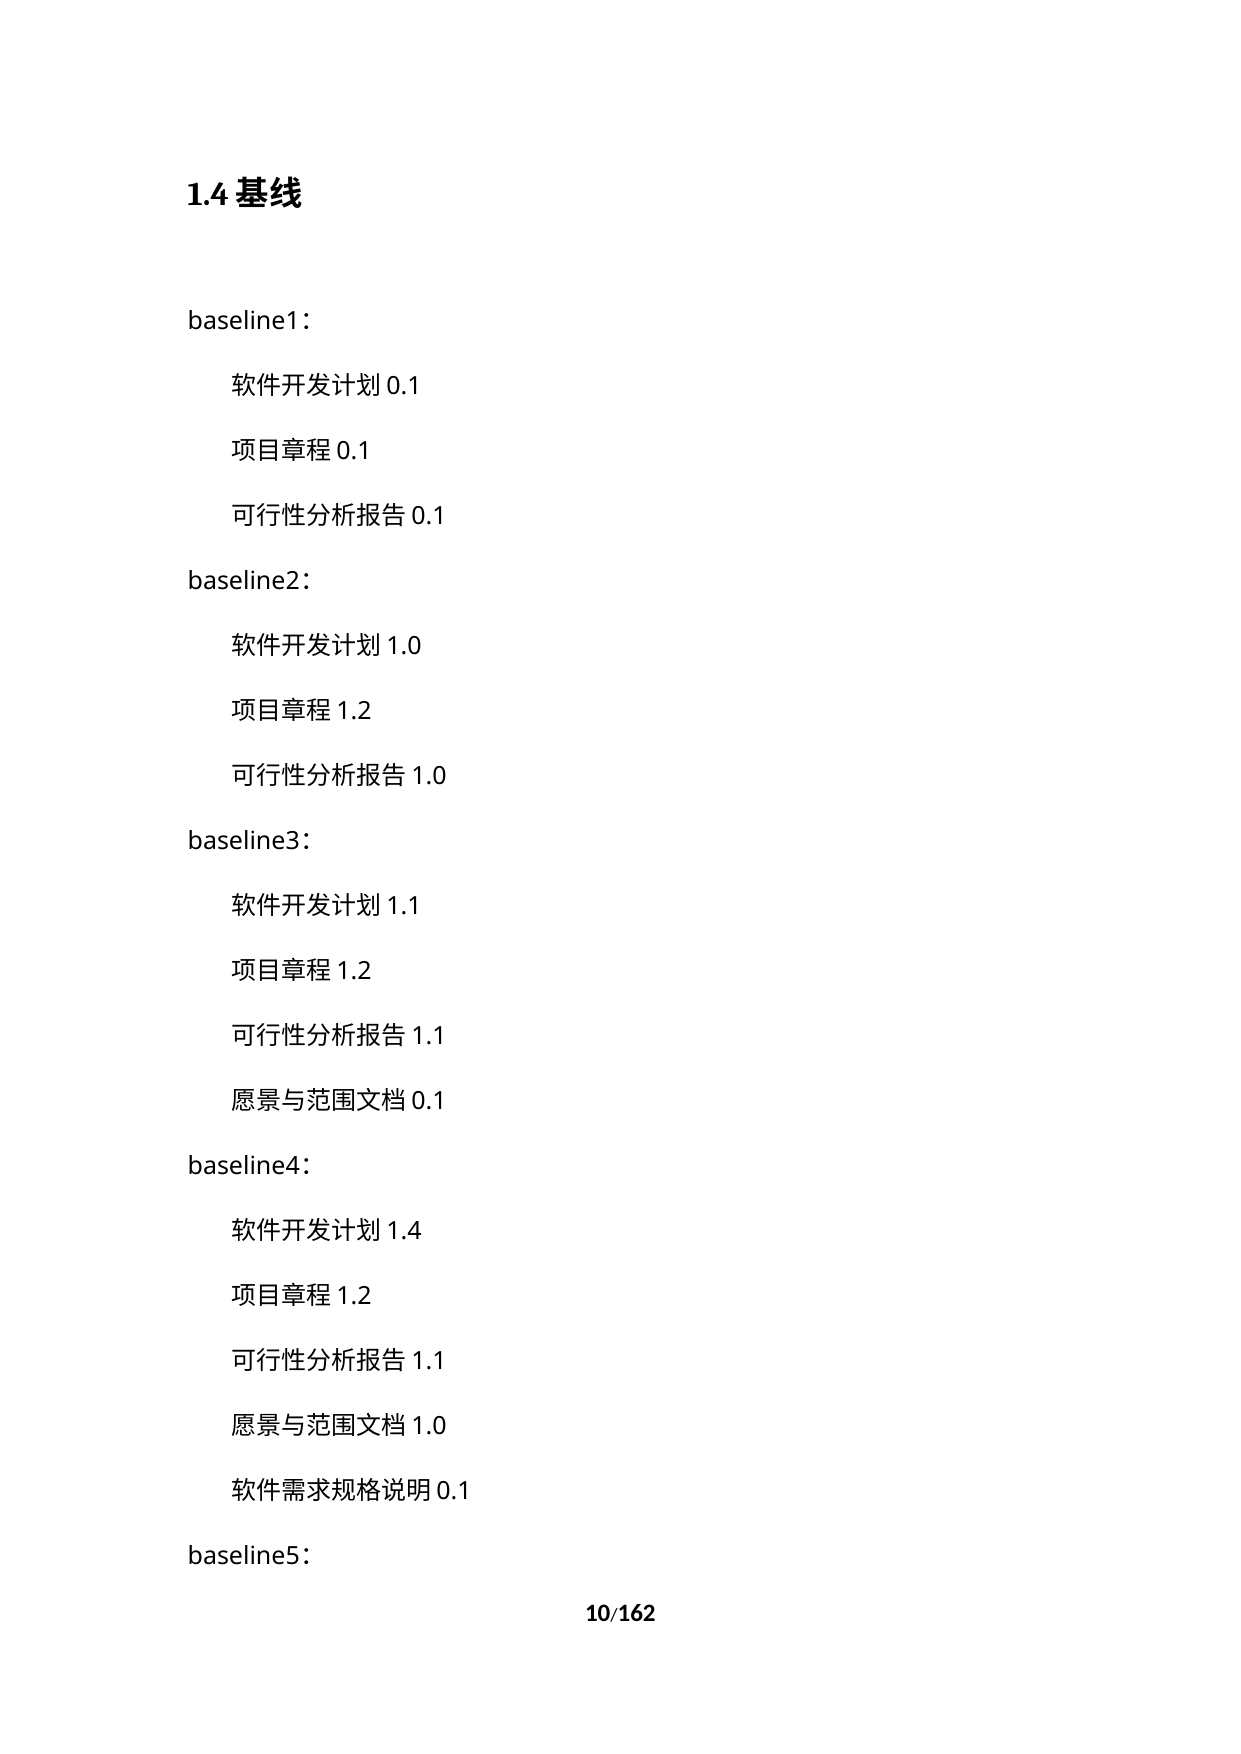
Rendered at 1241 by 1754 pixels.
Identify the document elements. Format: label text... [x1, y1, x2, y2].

text 项目章程1.2 [187, 676, 1053, 741]
text baseline5： [187, 1521, 1053, 1586]
text 项目章程0.1 [187, 416, 1053, 481]
text 愿景与范围文档1.0 [187, 1391, 1053, 1456]
text 软件开发计划1.1 [187, 871, 1053, 936]
subtitle 1.4基线 [187, 158, 1053, 223]
text 可行性分析报告1.1 [187, 1001, 1053, 1066]
text 软件开发计划1.0 [187, 611, 1053, 676]
text 项目章程1.2 [187, 936, 1053, 1001]
text 可行性分析报告1.0 [187, 741, 1053, 806]
text 愿景与范围文档0.1 [187, 1066, 1053, 1131]
text 可行性分析报告0.1 [187, 481, 1053, 546]
text baseline4： [187, 1131, 1053, 1196]
text 软件需求规格说明0.1 [187, 1456, 1053, 1521]
text 软件开发计划0.1 [187, 351, 1053, 416]
text 可行性分析报告1.1 [187, 1326, 1053, 1391]
text 项目章程1.2 [187, 1261, 1053, 1326]
text 软件开发计划1.4 [187, 1196, 1053, 1261]
text baseline2： [187, 546, 1053, 611]
text baseline1： [187, 286, 1053, 351]
text baseline3： [187, 806, 1053, 871]
